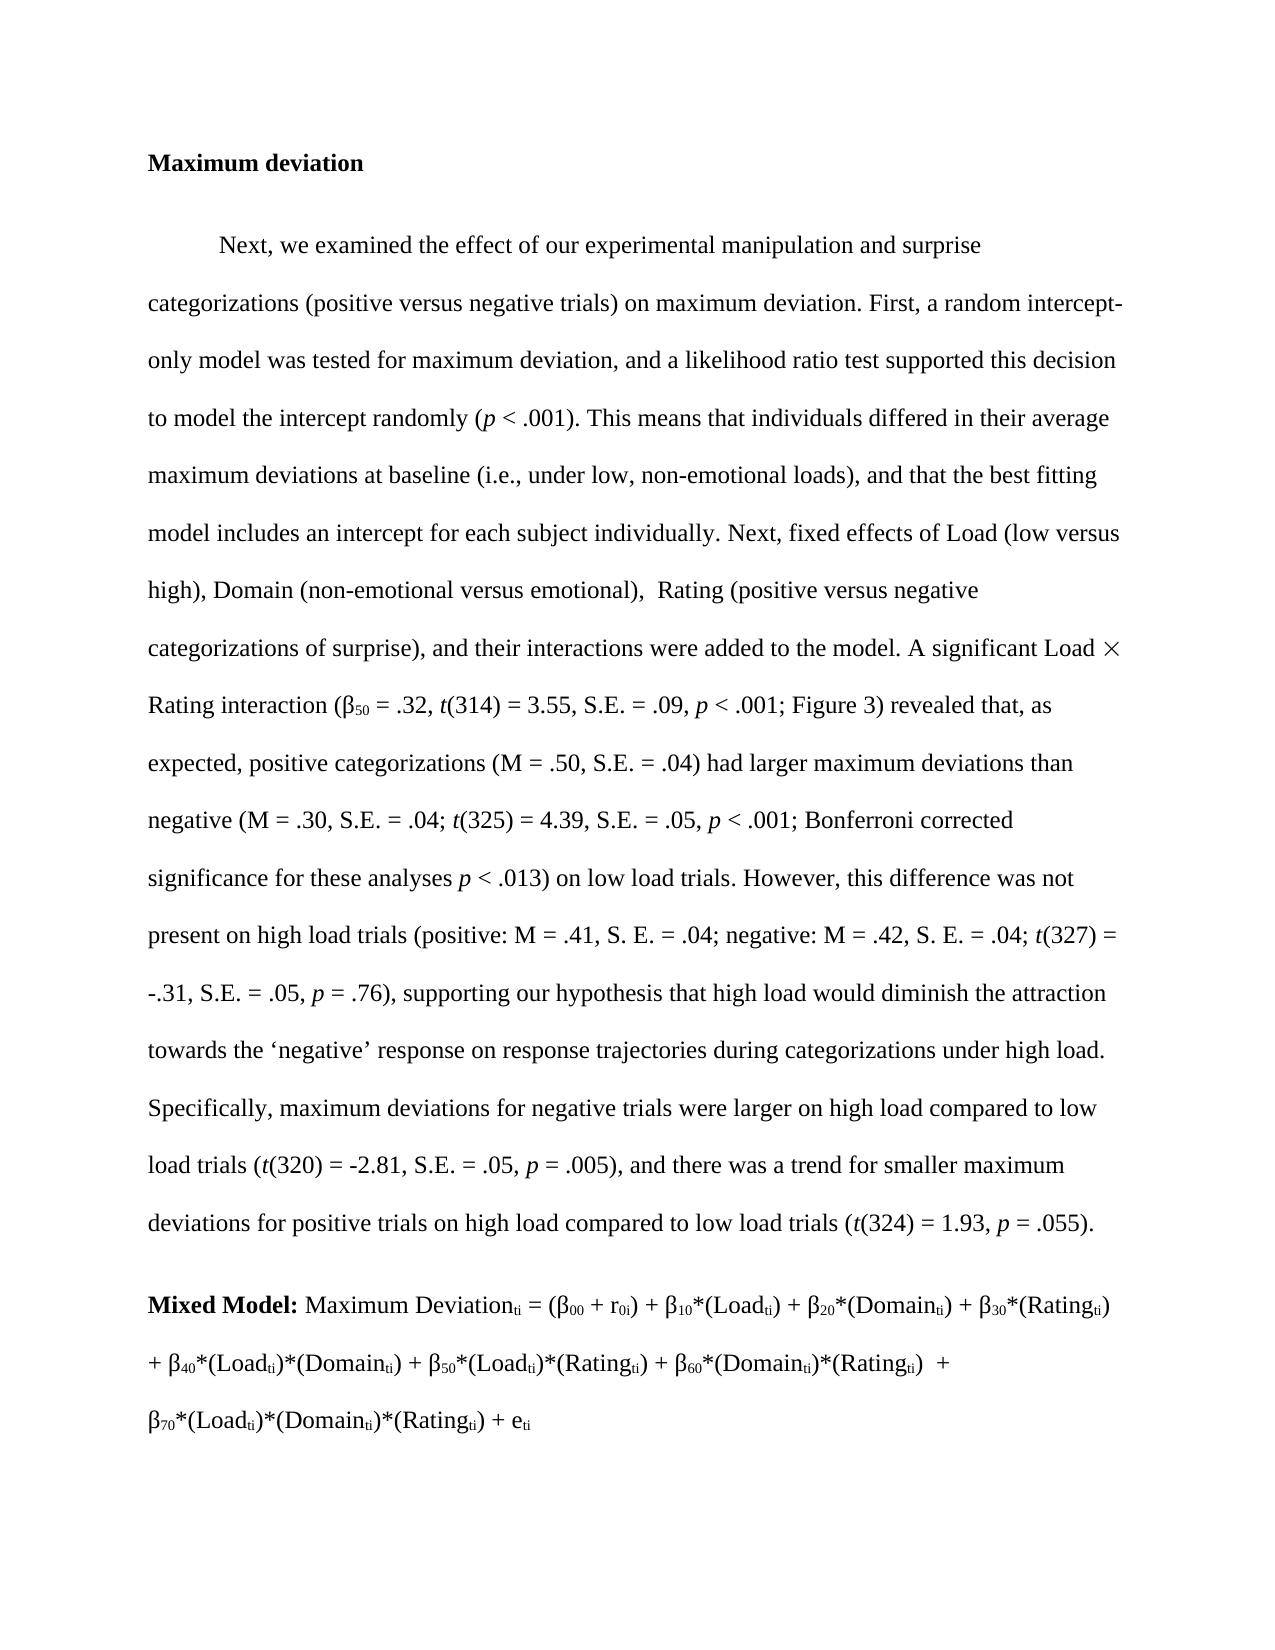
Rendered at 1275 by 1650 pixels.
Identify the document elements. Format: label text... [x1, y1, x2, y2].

text Next, we examined the effect of our experimental manipulation and surprise categorizations (positive versus negative trials) on maximum deviation. First, a random intercept-only model was tested for maximum deviation, and a likelihood ratio test supported this decision to model the intercept randomly (p < .001). This means that individuals differed in their average maximum deviations at baseline (i.e., under low, non-emotional loads), and that the best fitting model includes an intercept for each subject individually. Next, fixed effects of Load (low versus high), Domain (non-emotional versus emotional), Rating (positive versus negative categorizations of surprise), and their interactions were added to the model. A significant Load Rating interaction (β50 = .32, t(314) = 3.55, S.E. = .09, p < .001; Figure 3) revealed that, as expected, positive categorizations (M = .50, S.E. = .04) had larger maximum deviations than negative (M = .30, S.E. = .04; t(325) = 4.39, S.E. = .05, p < .001; Bonferroni corrected significance for these analyses p < .013) on low load trials. However, this difference was not present on high load trials (positive: M = .41, S. E. = .04; negative: M = .42, S. E. = .04; t(327) = -.31, S.E. = .05, p = .76), supporting our hypothesis that high load would diminish the attraction towards the ‘negative’ response on response trajectories during categorizations under high load. Specifically, maximum deviations for negative trials were larger on high load compared to low load trials (t(320) = -2.81, S.E. = .05, p = .005), and there was a trend for smaller maximum deviations for positive trials on high load compared to low load trials (t(324) = 1.93, p = .055). [148, 230, 1127, 1236]
text Maximum deviation [148, 148, 1127, 176]
text Mixed Model: Maximum Deviationti = (β00 + r0i) + β10*(Loadti) + β20*(Domainti) + β30*(Ratingti) + β40*(Loadti)*(Domainti) + β50*(Loadti)*(Ratingti) + β60*(Domainti)*(Ratingti) + β70*(Loadti)*(Domainti)*(Ratingti) + eti [148, 1290, 1127, 1434]
